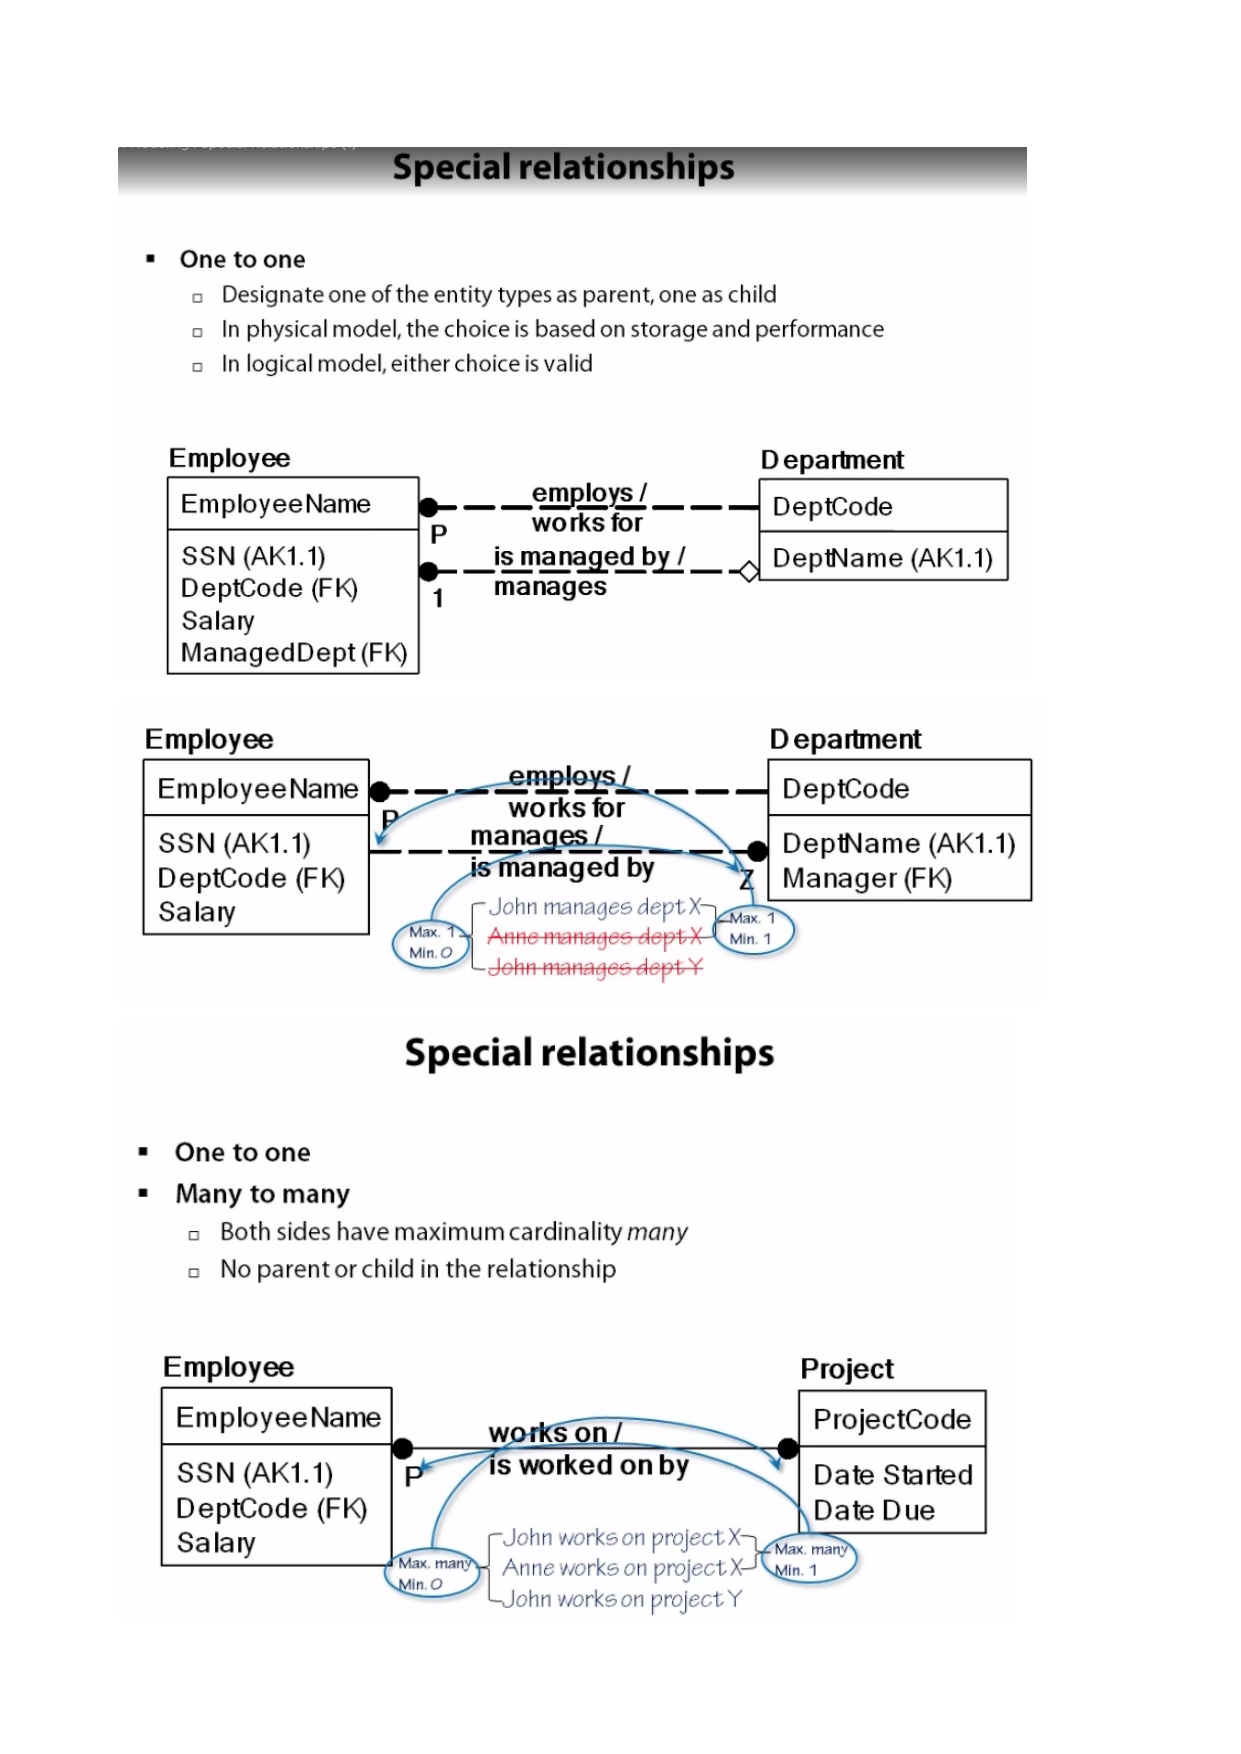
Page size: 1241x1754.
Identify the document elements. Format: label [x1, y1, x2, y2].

picture [118, 147, 1027, 681]
picture [118, 1021, 1013, 1620]
picture [118, 699, 1044, 1003]
